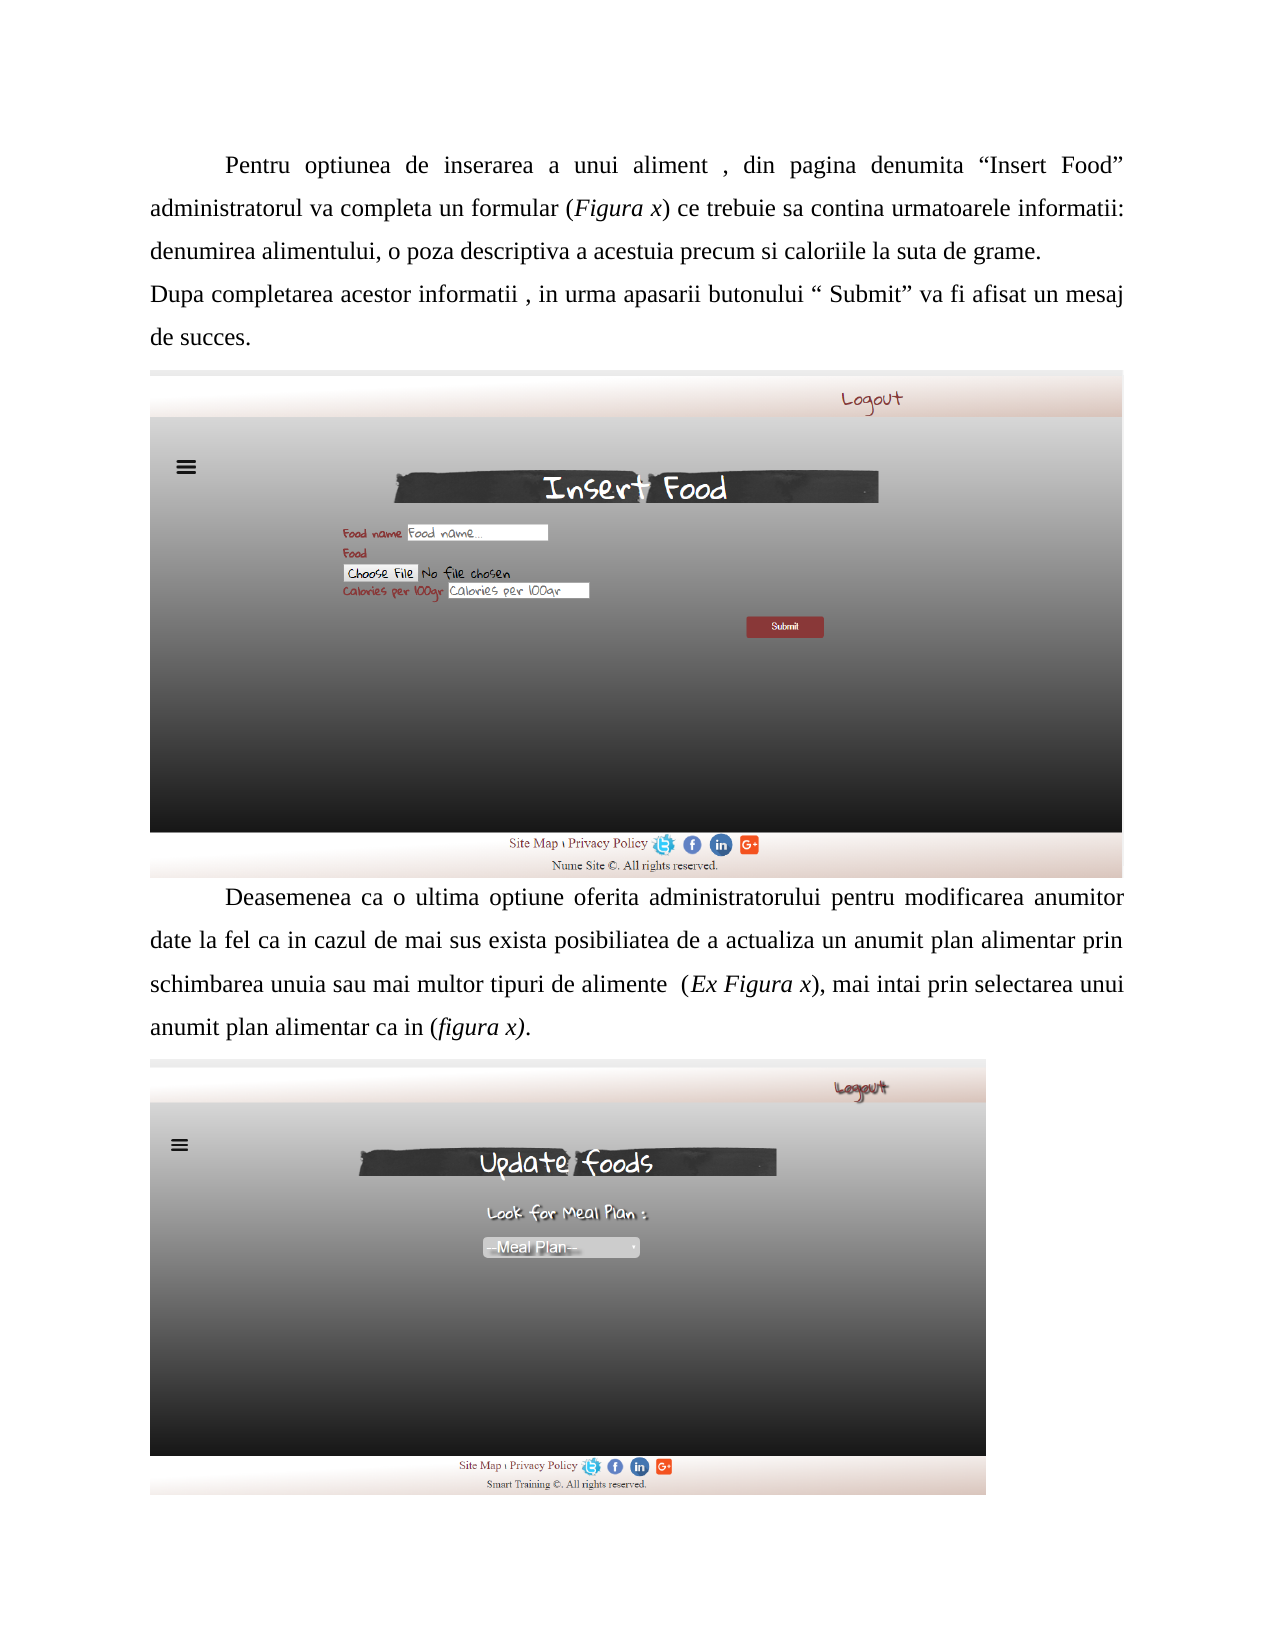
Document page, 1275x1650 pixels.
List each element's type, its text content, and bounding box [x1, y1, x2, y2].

text Dupa completarea acestor informatii , in urma apasarii butonului “ Submit” va fi afisat un mesaj de succes. [150, 279, 1125, 351]
text Pentru optiunea de inserarea a unui aliment , din pagina denumita “Insert Food” administratorul va completa un formular (Figura x) ce trebuie sa contina urmatoarele informatii: denumirea alimentului, o poza descriptiva a acestuia precum si caloriile la suta de grame. [150, 150, 1125, 265]
text Deasemenea ca o ultima optiune oferita administratorului pentru modificarea anumitor date la fel ca in cazul de mai sus exista posibiliatea de a actualiza un anumit plan alimentar prin schimbarea unuia sau mai multor tipuri de alimente (Ex Figura x), mai intai prin selectarea unui anumit plan alimentar ca in (figura x). [150, 882, 1125, 1041]
picture [150, 1059, 986, 1495]
picture [150, 370, 1124, 878]
